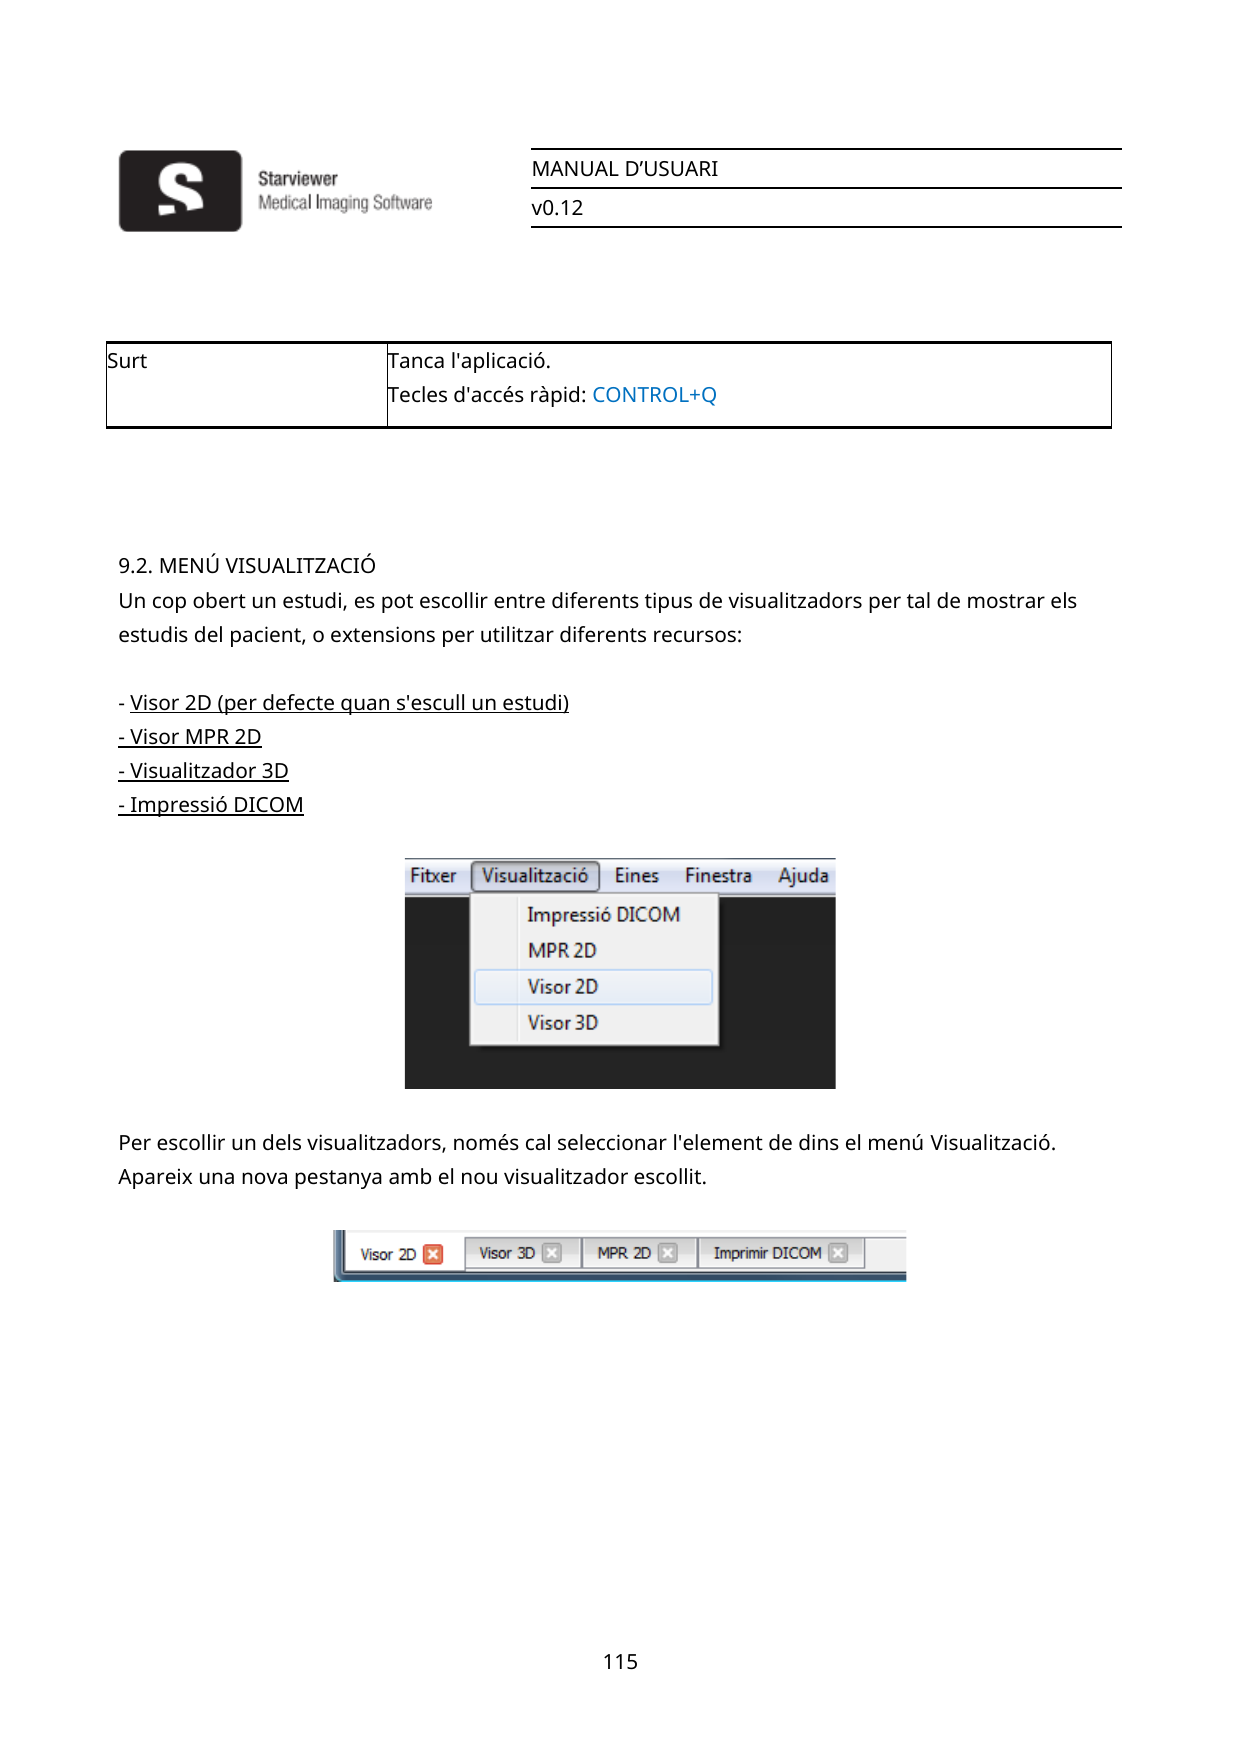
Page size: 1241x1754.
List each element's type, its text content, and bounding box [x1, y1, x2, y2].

picture [333, 1230, 907, 1282]
text - Visor MPR 2D [118, 722, 1122, 750]
text - Impressió DICOM [118, 790, 1122, 818]
table_cell Tanca l'aplicació. Tecles d'accés ràpid: CONTROL+Q [388, 344, 1111, 426]
text - Visor 2D (per defecte quan s'escull un estudi) [118, 688, 1122, 716]
subtitle Menú Visualització [118, 552, 1122, 580]
text Per escollir un dels visualitzadors, només cal seleccionar l'element de dins el menú Visualització. Apareix una nova pestanya amb el nou visualitzador escollit. [118, 1128, 1122, 1191]
table_cell Surt [107, 344, 387, 426]
text Un cop obert un estudi, es pot escollir entre diferents tipus de visualitzadors per tal de mostrar els estudis del pacient, o extensions per utilitzar diferents recursos: [118, 586, 1122, 648]
picture [404, 858, 836, 1089]
text - Visualitzador 3D [118, 756, 1122, 784]
